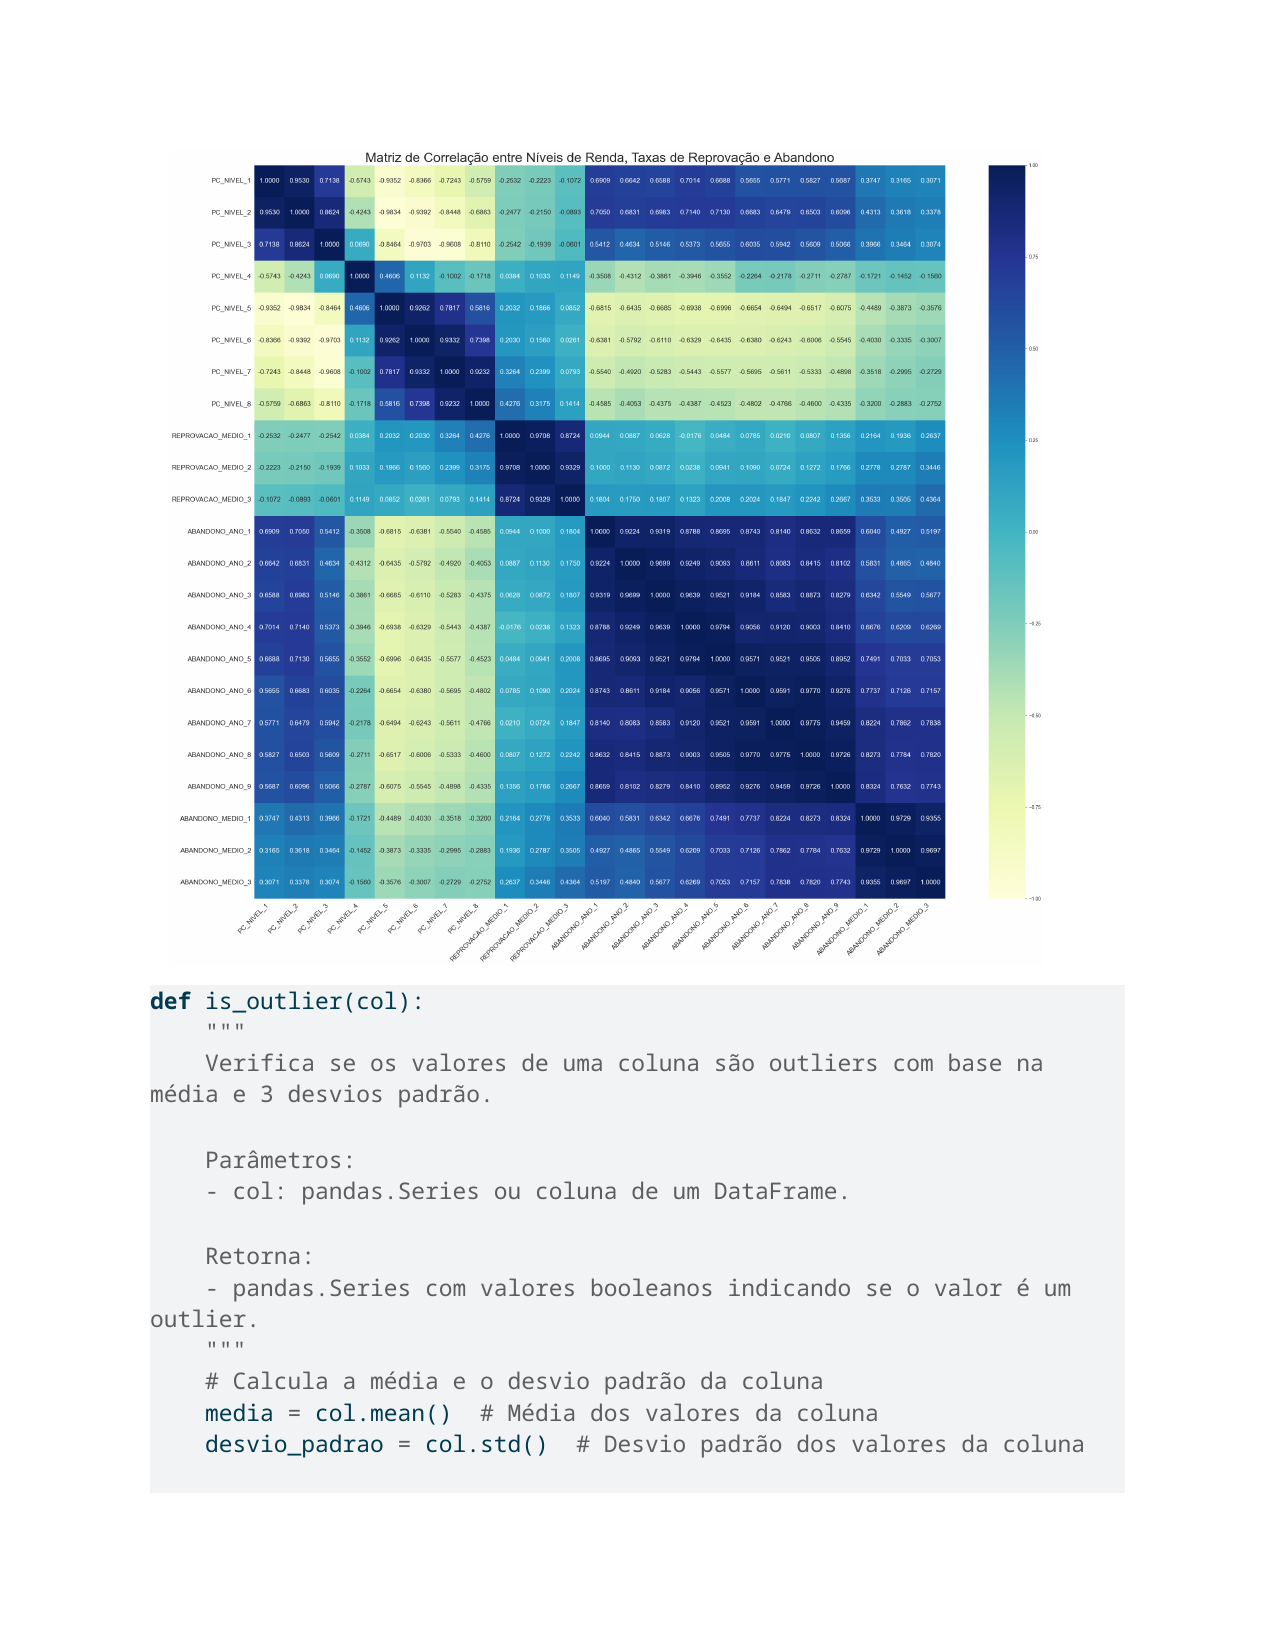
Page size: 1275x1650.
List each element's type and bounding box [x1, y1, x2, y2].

text [150, 985, 1125, 1493]
picture [168, 150, 1044, 966]
